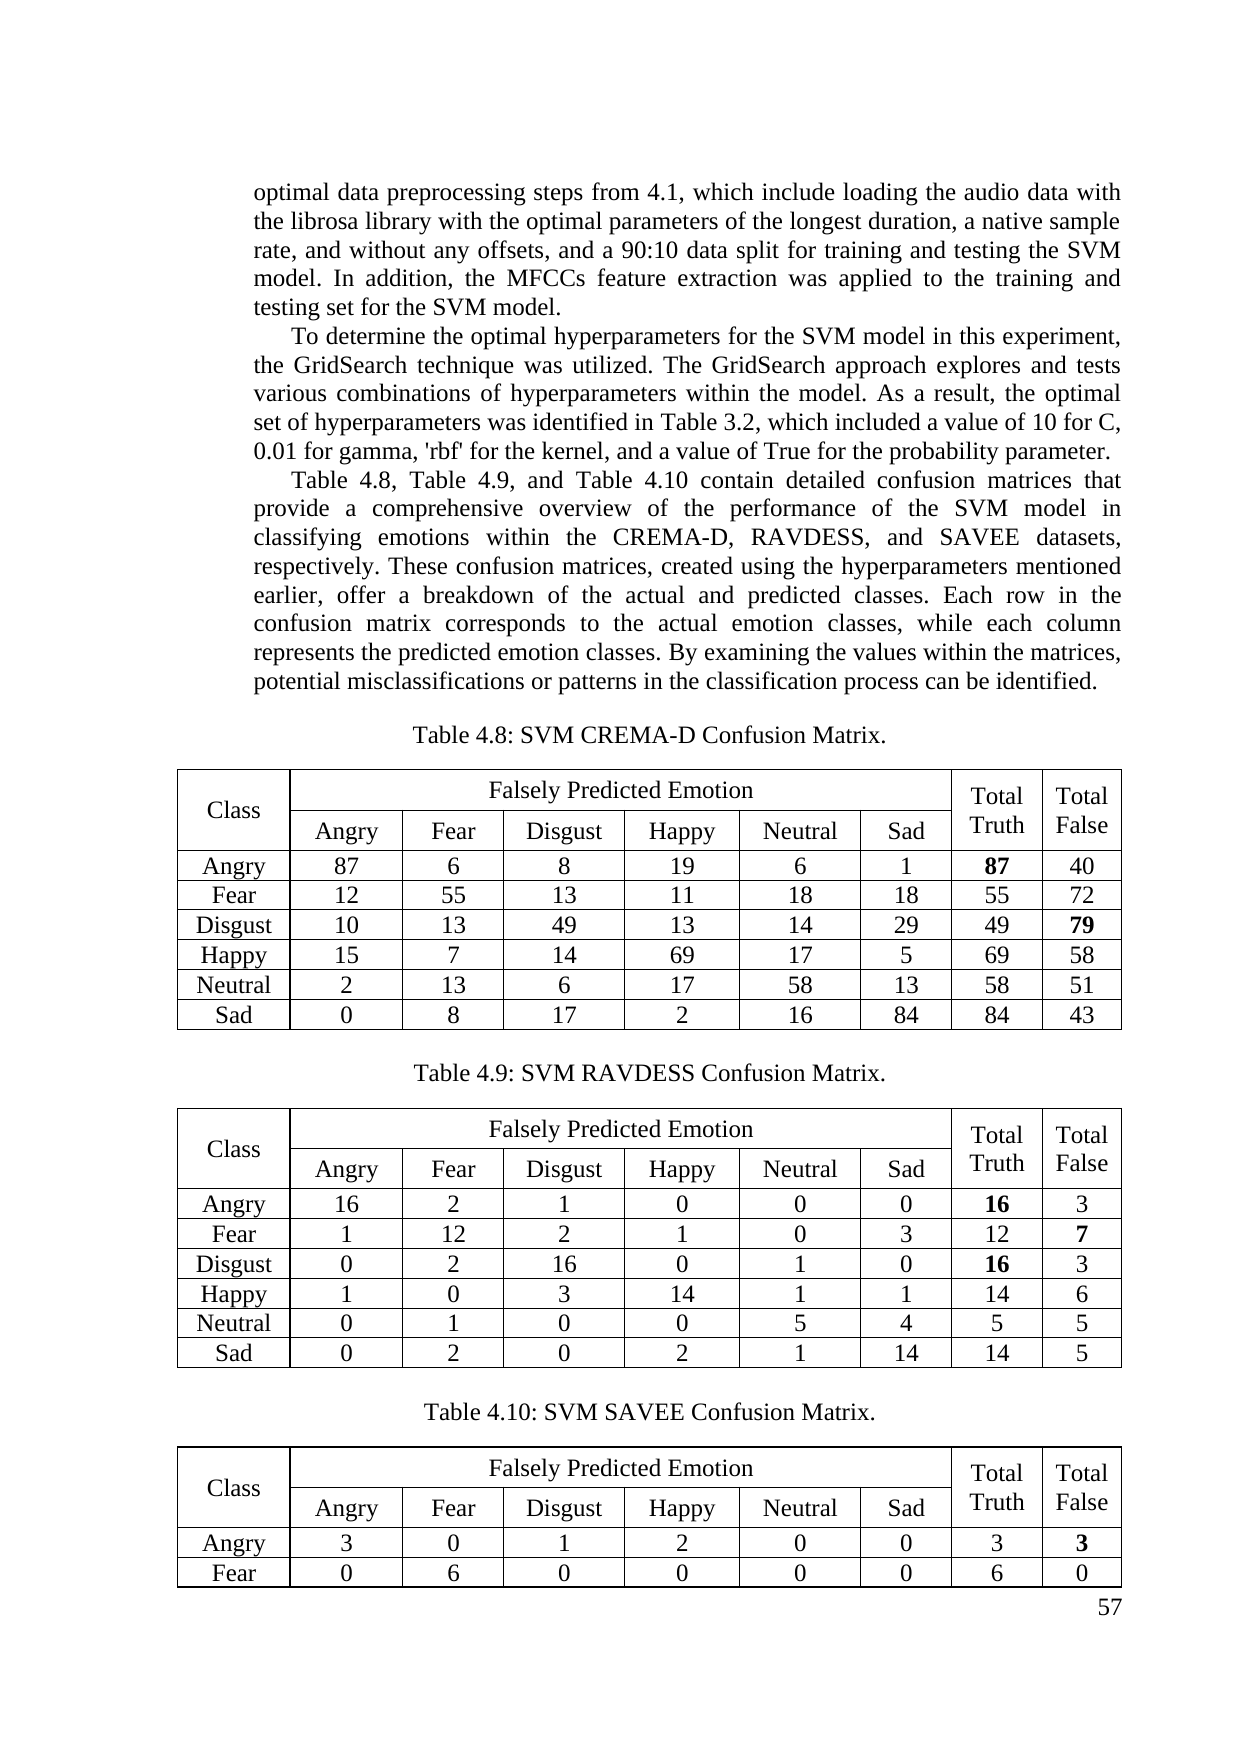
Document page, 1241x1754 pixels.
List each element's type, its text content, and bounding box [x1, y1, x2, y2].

table_cell 1 [740, 1279, 860, 1307]
table_cell 16 [740, 1000, 860, 1028]
table_cell 40 [1043, 851, 1121, 879]
table_cell 14 [861, 1338, 951, 1367]
table_cell 2 [625, 1528, 739, 1557]
table_cell 55 [403, 881, 503, 909]
table_cell 69 [952, 940, 1042, 969]
table_cell 0 [740, 1189, 860, 1218]
table_cell Happy [625, 1149, 739, 1188]
table_cell Sad [861, 1488, 951, 1527]
table_cell 1 [740, 1249, 860, 1278]
table_cell Fear [403, 1488, 503, 1527]
table_cell Angry [291, 1149, 402, 1188]
table_cell Happy [178, 1279, 289, 1307]
table_cell 13 [861, 970, 951, 999]
table_cell 3 [504, 1279, 624, 1307]
table_cell 0 [861, 1558, 951, 1586]
table_cell Angry [178, 1189, 289, 1218]
table_cell 0 [291, 1558, 402, 1586]
text Table 4.8, Table 4.9, and Table 4.10 contain detailed confusion matrices that provide a comprehensive overview of the performance of the SVM model in classifying emotions within the CREMA-D, RAVDESS, and SAVEE datasets, respectively. These confusion matrices, created using the hyperparameters mentioned earlier, offer a breakdown of the actual and predicted classes. Each row in the confusion matrix corresponds to the actual emotion classes, while each column represents the predicted emotion classes. By examining the values within the matrices, potential misclassifications or patterns in the classification process can be identified. [253, 465, 1122, 695]
table_cell Neutral [178, 970, 289, 999]
table_cell 0 [861, 1189, 951, 1218]
table_cell Sad [861, 811, 951, 850]
table_cell 14 [504, 940, 624, 969]
table_cell 3 [861, 1219, 951, 1248]
table_cell Sad [178, 1338, 289, 1367]
table_cell 12 [952, 1219, 1042, 1248]
table_cell 55 [952, 881, 1042, 909]
table_cell 0 [403, 1279, 503, 1307]
table_cell 0 [504, 1558, 624, 1586]
table_cell 3 [1043, 1189, 1121, 1218]
table_cell 3 [952, 1528, 1042, 1557]
table_cell 5 [952, 1309, 1042, 1337]
table_cell Fear [178, 1219, 289, 1248]
table_cell Disgust [504, 811, 624, 850]
table_cell 0 [625, 1558, 739, 1586]
table_cell 6 [403, 851, 503, 879]
table_cell 3 [1043, 1528, 1121, 1557]
table_cell 2 [403, 1338, 503, 1367]
table_cell 5 [740, 1309, 860, 1337]
table_cell 3 [1043, 1249, 1121, 1278]
table_cell Fear [178, 1558, 289, 1586]
table_cell 10 [291, 910, 402, 939]
table_cell 16 [952, 1249, 1042, 1278]
table_cell 14 [625, 1279, 739, 1307]
table_cell 5 [1043, 1338, 1121, 1367]
table_cell Happy [625, 1488, 739, 1527]
table_cell 0 [403, 1528, 503, 1557]
table_cell 12 [291, 881, 402, 909]
text To determine the optimal hyperparameters for the SVM model in this experiment, the GridSearch technique was utilized. The GridSearch approach explores and tests various combinations of hyperparameters within the model. As a result, the optimal set of hyperparameters was identified in Table 3.2, which included a value of 10 for C, 0.01 for gamma, 'rbf' for the kernel, and a value of True for the probability parameter. [253, 321, 1122, 465]
table_header Class [178, 1109, 289, 1188]
table_cell 16 [952, 1189, 1042, 1218]
table_header Total Truth [952, 1448, 1042, 1527]
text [253, 177, 1122, 321]
text Table 4.8: SVM CREMA-D Confusion Matrix. [177, 720, 1122, 748]
table_cell 0 [740, 1528, 860, 1557]
table_header Falsely Predicted Emotion [291, 1448, 951, 1487]
table_cell Fear [178, 881, 289, 909]
table_cell 0 [291, 1309, 402, 1337]
table_cell 19 [625, 851, 739, 879]
table_cell 1 [504, 1528, 624, 1557]
table_cell 2 [403, 1189, 503, 1218]
table_cell 49 [952, 910, 1042, 939]
table_cell 4 [861, 1309, 951, 1337]
table_cell 1 [740, 1338, 860, 1367]
table_cell 17 [740, 940, 860, 969]
table_cell 13 [504, 881, 624, 909]
table_cell 6 [952, 1558, 1042, 1586]
table_cell 0 [740, 1558, 860, 1586]
text Table 4.9: SVM RAVDESS Confusion Matrix. [177, 1058, 1122, 1087]
table_header Total False [1043, 1448, 1121, 1527]
table_cell Fear [403, 811, 503, 850]
table_cell 0 [504, 1338, 624, 1367]
table_cell 5 [1043, 1309, 1121, 1337]
table_cell 58 [740, 970, 860, 999]
table_cell Disgust [504, 1488, 624, 1527]
table_cell 2 [291, 970, 402, 999]
table_cell 1 [504, 1189, 624, 1218]
table_cell 51 [1043, 970, 1121, 999]
table_cell 5 [861, 940, 951, 969]
table_cell 0 [861, 1249, 951, 1278]
table_cell 0 [291, 1338, 402, 1367]
table_header Falsely Predicted Emotion [291, 1109, 951, 1148]
table_cell Happy [178, 940, 289, 969]
table_cell 14 [952, 1279, 1042, 1307]
table_cell 87 [952, 851, 1042, 879]
table_cell Disgust [178, 910, 289, 939]
table_cell 0 [291, 1249, 402, 1278]
table_header Total False [1043, 1109, 1121, 1188]
table_cell 1 [403, 1309, 503, 1337]
table_cell 15 [291, 940, 402, 969]
table_cell 69 [625, 940, 739, 969]
table_cell 2 [504, 1219, 624, 1248]
text Table 4.10: SVM SAVEE Confusion Matrix. [177, 1397, 1122, 1426]
table_cell 2 [625, 1338, 739, 1367]
table_cell Angry [178, 851, 289, 879]
table_cell 84 [861, 1000, 951, 1028]
table_cell 1 [861, 1279, 951, 1307]
table_cell Neutral [740, 811, 860, 850]
table_cell 1 [861, 851, 951, 879]
table_cell 1 [625, 1219, 739, 1248]
table_cell Disgust [504, 1149, 624, 1188]
table_cell 14 [740, 910, 860, 939]
table_cell 17 [625, 970, 739, 999]
table_header Class [178, 770, 289, 850]
table_header Total Truth [952, 770, 1042, 850]
table_cell Neutral [178, 1309, 289, 1337]
table_cell 18 [861, 881, 951, 909]
table_cell 18 [740, 881, 860, 909]
table_cell 58 [952, 970, 1042, 999]
table_cell 6 [504, 970, 624, 999]
table_cell 49 [504, 910, 624, 939]
table_cell 72 [1043, 881, 1121, 909]
table_cell 14 [952, 1338, 1042, 1367]
table_header Class [178, 1448, 289, 1527]
table_cell Happy [625, 811, 739, 850]
table_cell 17 [504, 1000, 624, 1028]
table_cell 16 [504, 1249, 624, 1278]
table_cell Sad [178, 1000, 289, 1028]
table_cell 13 [625, 910, 739, 939]
table_header Total Truth [952, 1109, 1042, 1188]
table_header Total False [1043, 770, 1121, 850]
table_cell 79 [1043, 910, 1121, 939]
table_cell 6 [740, 851, 860, 879]
table_cell 1 [291, 1219, 402, 1248]
table_cell 84 [952, 1000, 1042, 1028]
table_cell Angry [291, 1488, 402, 1527]
table_cell Neutral [740, 1149, 860, 1188]
table_cell 87 [291, 851, 402, 879]
table_cell 1 [291, 1279, 402, 1307]
table_cell 16 [291, 1189, 402, 1218]
table_cell Neutral [740, 1488, 860, 1527]
table_cell 6 [1043, 1279, 1121, 1307]
table_cell 12 [403, 1219, 503, 1248]
table_cell Angry [291, 811, 402, 850]
table_cell 58 [1043, 940, 1121, 969]
table_cell 3 [291, 1528, 402, 1557]
table_cell 29 [861, 910, 951, 939]
table_cell 13 [403, 910, 503, 939]
table_cell Angry [178, 1528, 289, 1557]
table_cell 0 [625, 1189, 739, 1218]
table_cell 11 [625, 881, 739, 909]
table_cell 7 [1043, 1219, 1121, 1248]
table_cell Disgust [178, 1249, 289, 1278]
table_cell 7 [403, 940, 503, 969]
table_cell 43 [1043, 1000, 1121, 1028]
table_cell Fear [403, 1149, 503, 1188]
table_cell 8 [403, 1000, 503, 1028]
table_cell 8 [504, 851, 624, 879]
table_header Falsely Predicted Emotion [291, 770, 951, 809]
table_cell 13 [403, 970, 503, 999]
table_cell 0 [291, 1000, 402, 1028]
table_cell 0 [625, 1249, 739, 1278]
table_cell 0 [740, 1219, 860, 1248]
table_cell 0 [625, 1309, 739, 1337]
table_cell 2 [403, 1249, 503, 1278]
table_cell 2 [625, 1000, 739, 1028]
table_cell 0 [861, 1528, 951, 1557]
table_cell Sad [861, 1149, 951, 1188]
table_cell 0 [1043, 1558, 1121, 1586]
table_cell 0 [504, 1309, 624, 1337]
table_cell 6 [403, 1558, 503, 1586]
